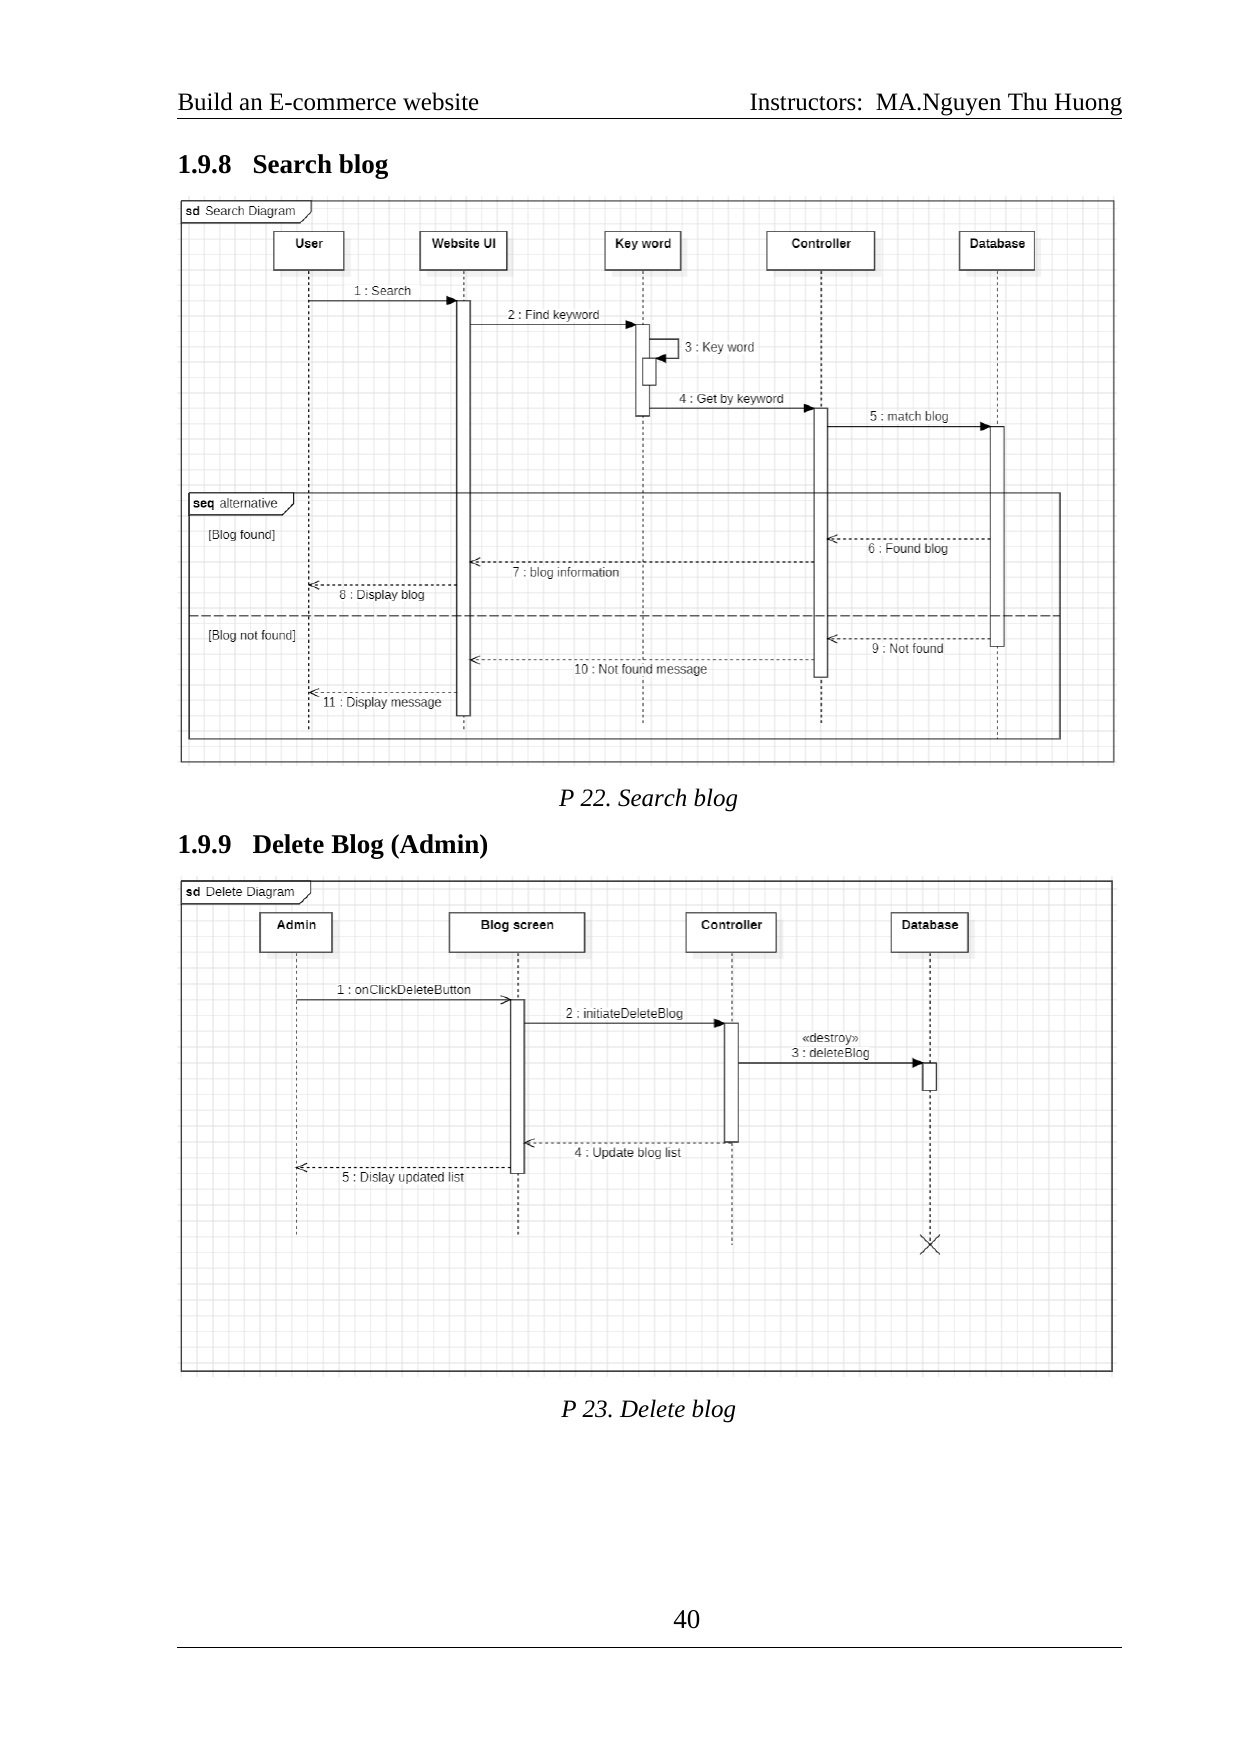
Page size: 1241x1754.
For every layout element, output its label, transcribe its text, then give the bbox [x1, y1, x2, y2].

text P 23. Delete blog [177, 1394, 1122, 1423]
picture [177, 876, 1118, 1377]
text P 22. Search blog [177, 783, 1122, 812]
picture [177, 196, 1118, 766]
subtitle Delete Blog (Admin) [177, 828, 1122, 860]
subtitle Search blog [177, 148, 1122, 179]
